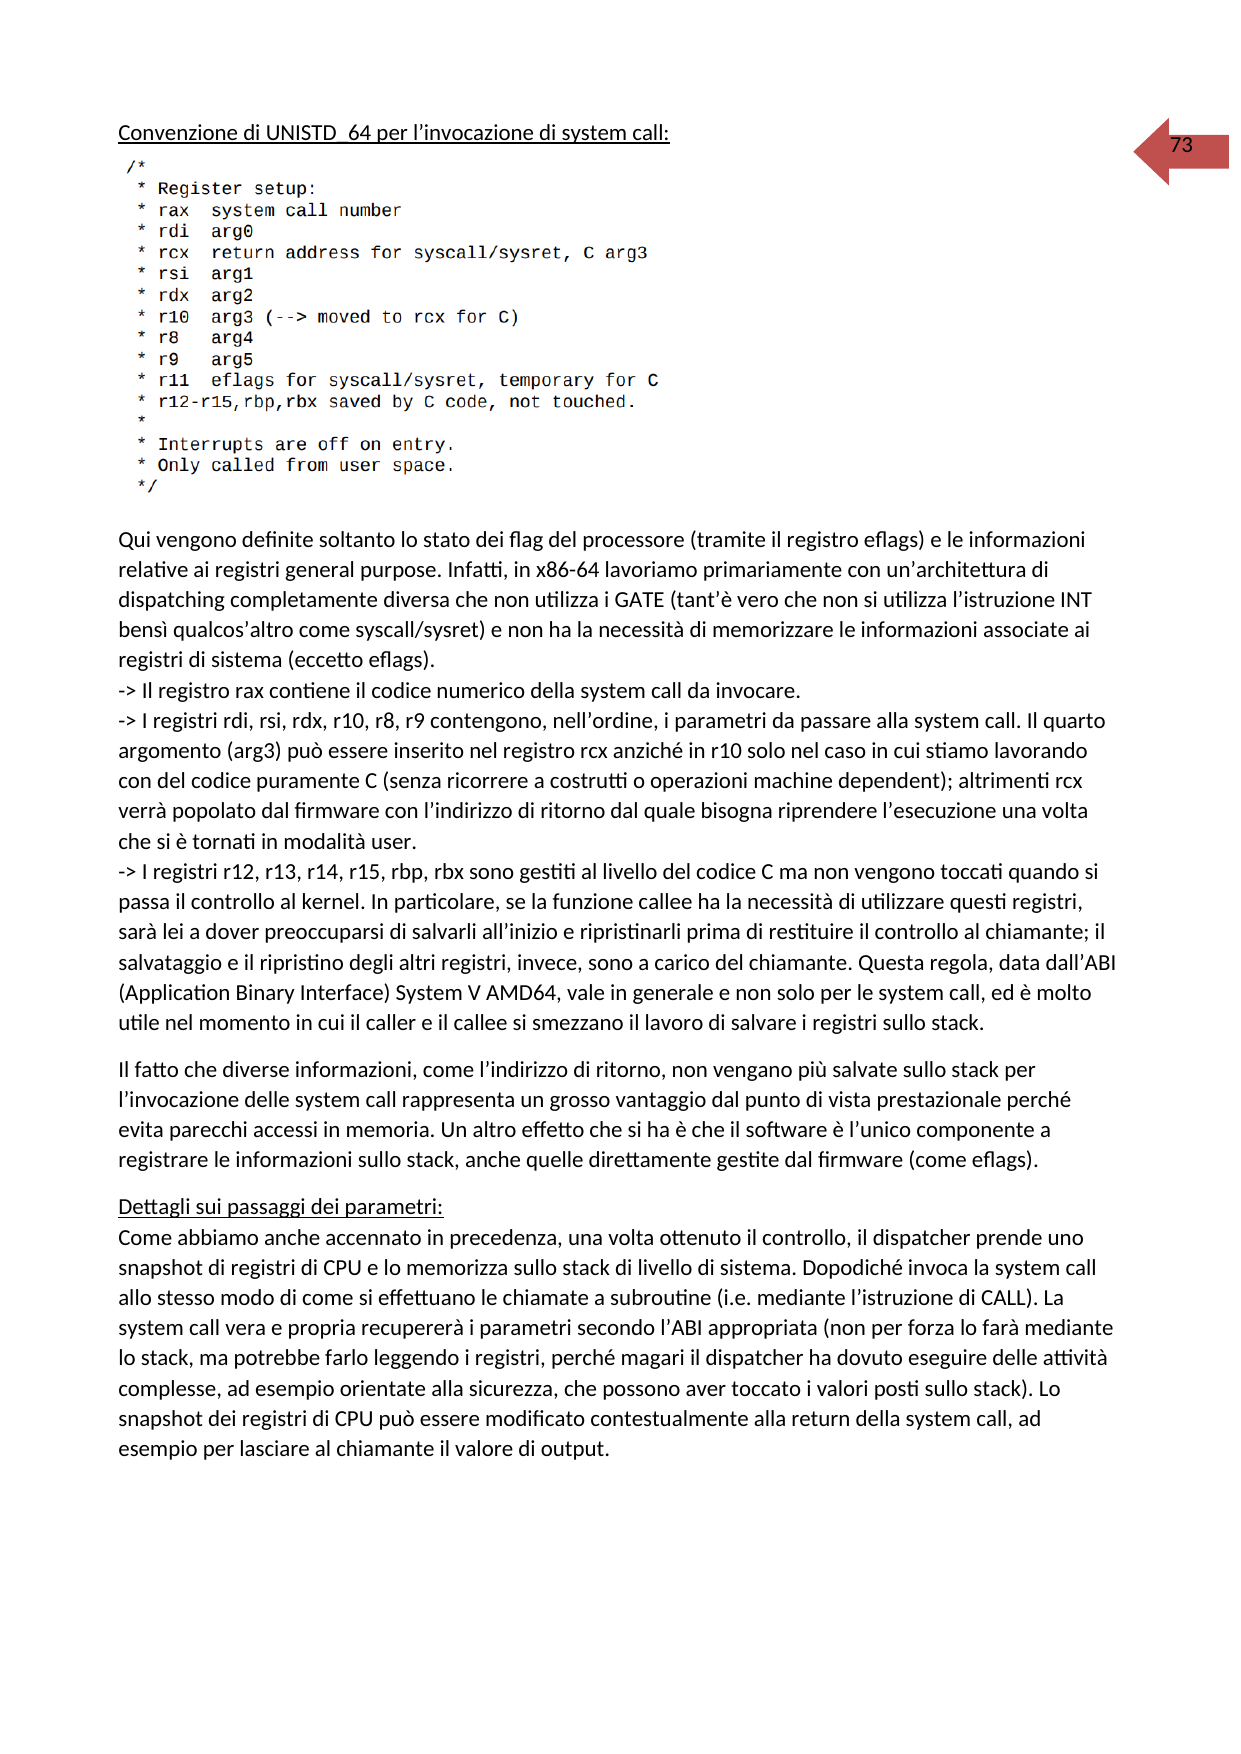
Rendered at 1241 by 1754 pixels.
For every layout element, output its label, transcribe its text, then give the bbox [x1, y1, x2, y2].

text Qui vengono definite soltanto lo stato dei flag del processore (tramite il registro eflags) e le informazioni relative ai registri general purpose. Infatti, in x86-64 lavoriamo primariamente con un’architettura di dispatching completamente diversa che non utilizza i GATE (tant’è vero che non si utilizza l’istruzione INT bensì qualcos’altro come syscall/sysret) e non ha la necessità di memorizzare le informazioni associate ai registri di sistema (eccetto eflags). -> Il registro rax contiene il codice numerico della system call da invocare. -> I registri rdi, rsi, rdx, r10, r8, r9 contengono, nell’ordine, i parametri da passare alla system call. Il quarto argomento (arg3) può essere inserito nel registro rcx anziché in r10 solo nel caso in cui stiamo lavorando con del codice puramente C (senza ricorrere a costrutti o operazioni machine dependent); altrimenti rcx verrà popolato dal firmware con l’indirizzo di ritorno dal quale bisogna riprendere l’esecuzione una volta che si è tornati in modalità user. -> I registri r12, r13, r14, r15, rbp, rbx sono gestiti al livello del codice C ma non vengono toccati quando si passa il controllo al kernel. In particolare, se la funzione callee ha la necessità di utilizzare questi registri, sarà lei a dover preoccuparsi di salvarli all’inizio e ripristinarli prima di restituire il controllo al chiamante; il salvataggio e il ripristino degli altri registri, invece, sono a carico del chiamante. Questa regola, data dall’ABI (Application Binary Interface) System V AMD64, vale in generale e non solo per le system call, ed è molto utile nel momento in cui il caller e il callee si smezzano il lavoro di salvare i registri sullo stack. [118, 525, 1122, 1036]
text Dettagli sui passaggi dei parametri: Come abbiamo anche accennato in precedenza, una volta ottenuto il controllo, il dispatcher prende uno snapshot di registri di CPU e lo memorizza sullo stack di livello di sistema. Dopodiché invoca la system call allo stesso modo di come si effettuano le chiamate a subroutine (i.e. mediante l’istruzione di CALL). La system call vera e propria recupererà i parametri secondo l’ABI appropriata (non per forza lo farà mediante lo stack, ma potrebbe farlo leggendo i registri, perché magari il dispatcher ha dovuto eseguire delle attività complesse, ad esempio orientate alla sicurezza, che possono aver toccato i valori posti sullo stack). Lo snapshot dei registri di CPU può essere modificato contestualmente alla return della system call, ad esempio per lasciare al chiamante il valore di output. [118, 1192, 1122, 1462]
picture [118, 148, 683, 506]
text Il fatto che diverse informazioni, come l’indirizzo di ritorno, non vengano più salvate sullo stack per l’invocazione delle system call rappresenta un grosso vantaggio dal punto di vista prestazionale perché evita parecchi accessi in memoria. Un altro effetto che si ha è che il software è l’unico componente a registrare le informazioni sullo stack, anche quelle direttamente gestite dal firmware (come eflags). [118, 1055, 1122, 1173]
